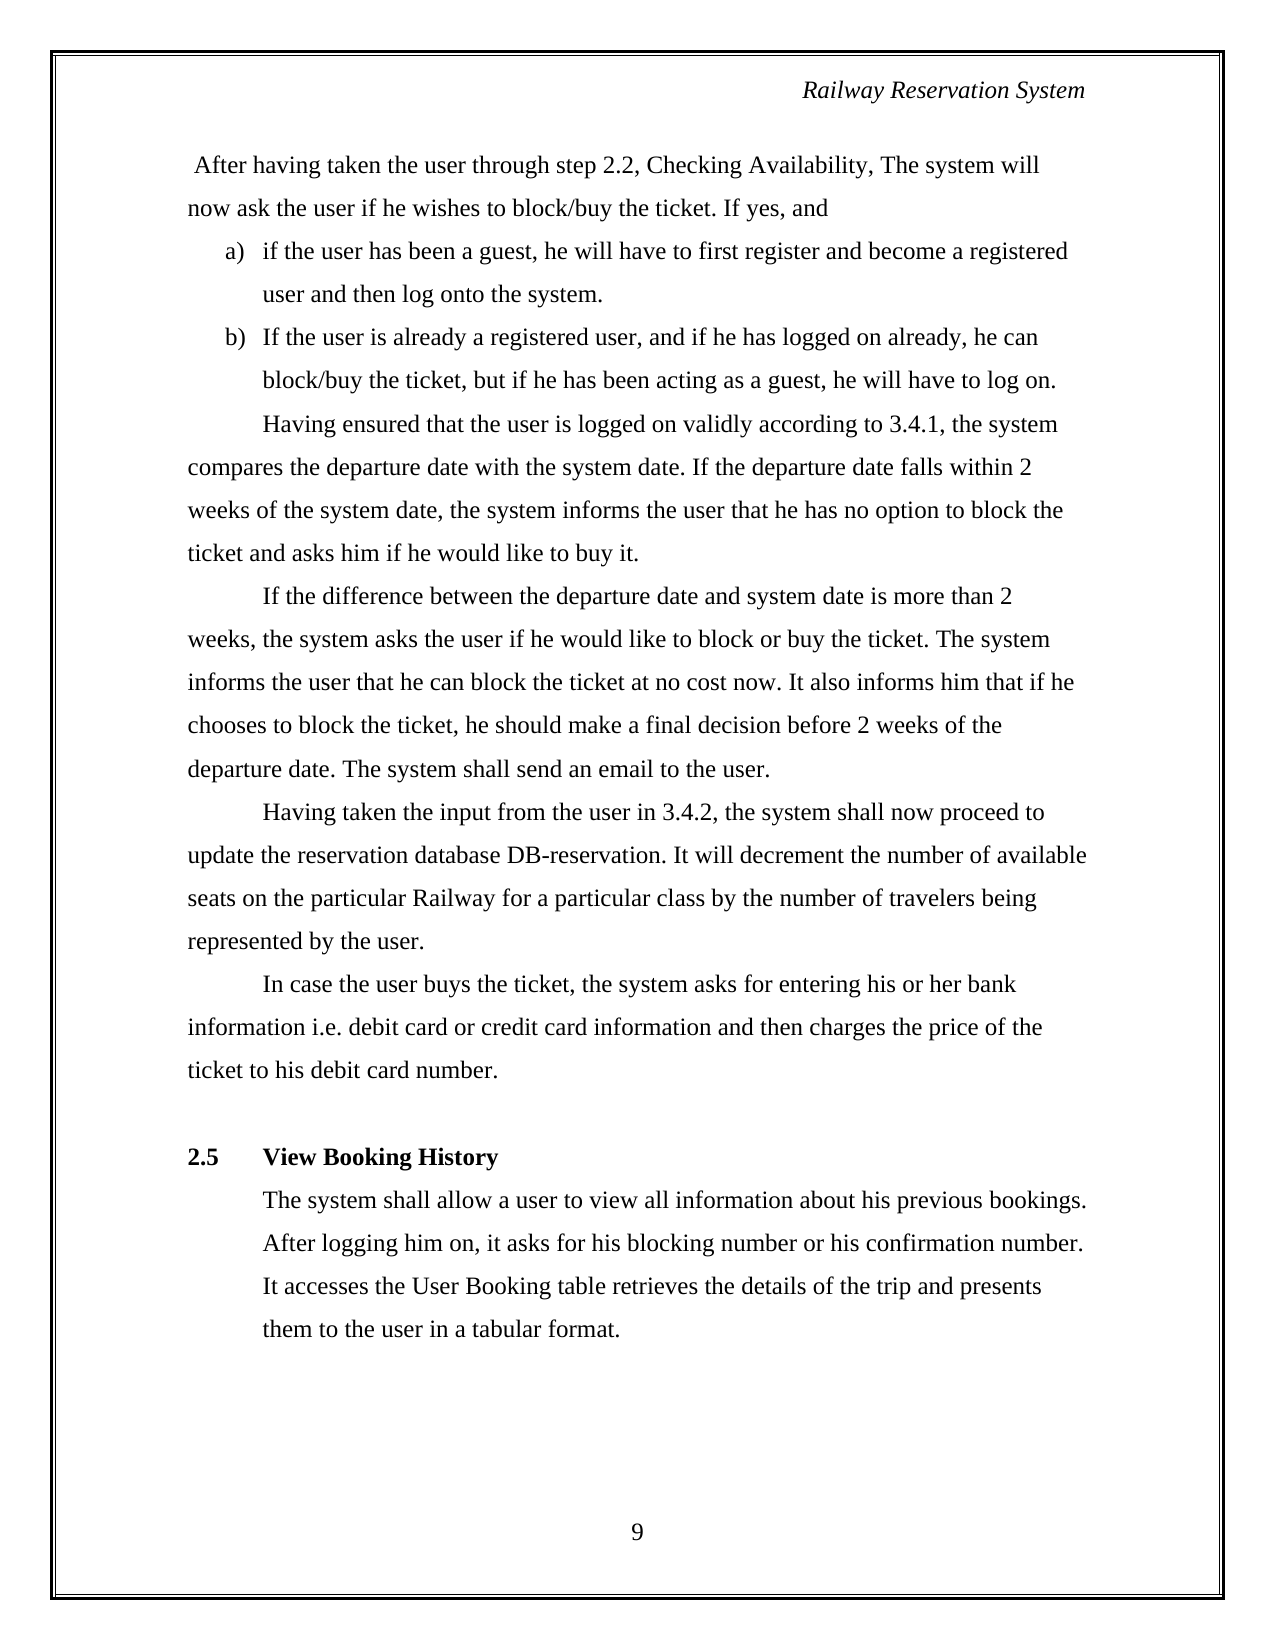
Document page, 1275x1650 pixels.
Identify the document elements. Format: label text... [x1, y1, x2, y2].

text 2.5 View Booking History [187, 1142, 1087, 1171]
text In case the user buys the ticket, the system asks for entering his or her bank information i.e. debit card or credit card information and then charges the price of the ticket to his debit card number. [187, 969, 1087, 1084]
list if the user has been a guest, he will have to first register and become a registered user and then log onto the system. [225, 236, 1087, 308]
text The system shall allow a user to view all information about his previous bookings. After logging him on, it asks for his blocking number or his confirmation number. It accesses the User Booking table retrieves the details of the trip and presents them to the user in a tabular format. [262, 1185, 1087, 1343]
text Having taken the input from the user in 3.4.2, the system shall now proceed to update the reservation database DB-reservation. It will decrement the number of available seats on the particular Railway for a particular class by the number of travelers being represented by the user. [187, 797, 1087, 955]
text Having ensured that the user is logged on validly according to 3.4.1, the system compares the departure date with the system date. If the departure date falls within 2 weeks of the system date, the system informs the user that he has no option to block the ticket and asks him if he would like to buy it. [187, 409, 1087, 567]
list If the user is already a registered user, and if he has logged on already, he can block/buy the ticket, but if he has been acting as a guest, he will have to log on. [225, 322, 1087, 394]
text After having taken the user through step 2.2, Checking Availability, The system will now ask the user if he wishes to block/buy the ticket. If yes, and [187, 150, 1087, 222]
text If the difference between the departure date and system date is more than 2 weeks, the system asks the user if he would like to block or buy the ticket. The system informs the user that he can block the ticket at no cost now. It also informs him that if he chooses to block the ticket, he should make a final decision before 2 weeks of the departure date. The system shall send an email to the user. [187, 581, 1087, 782]
